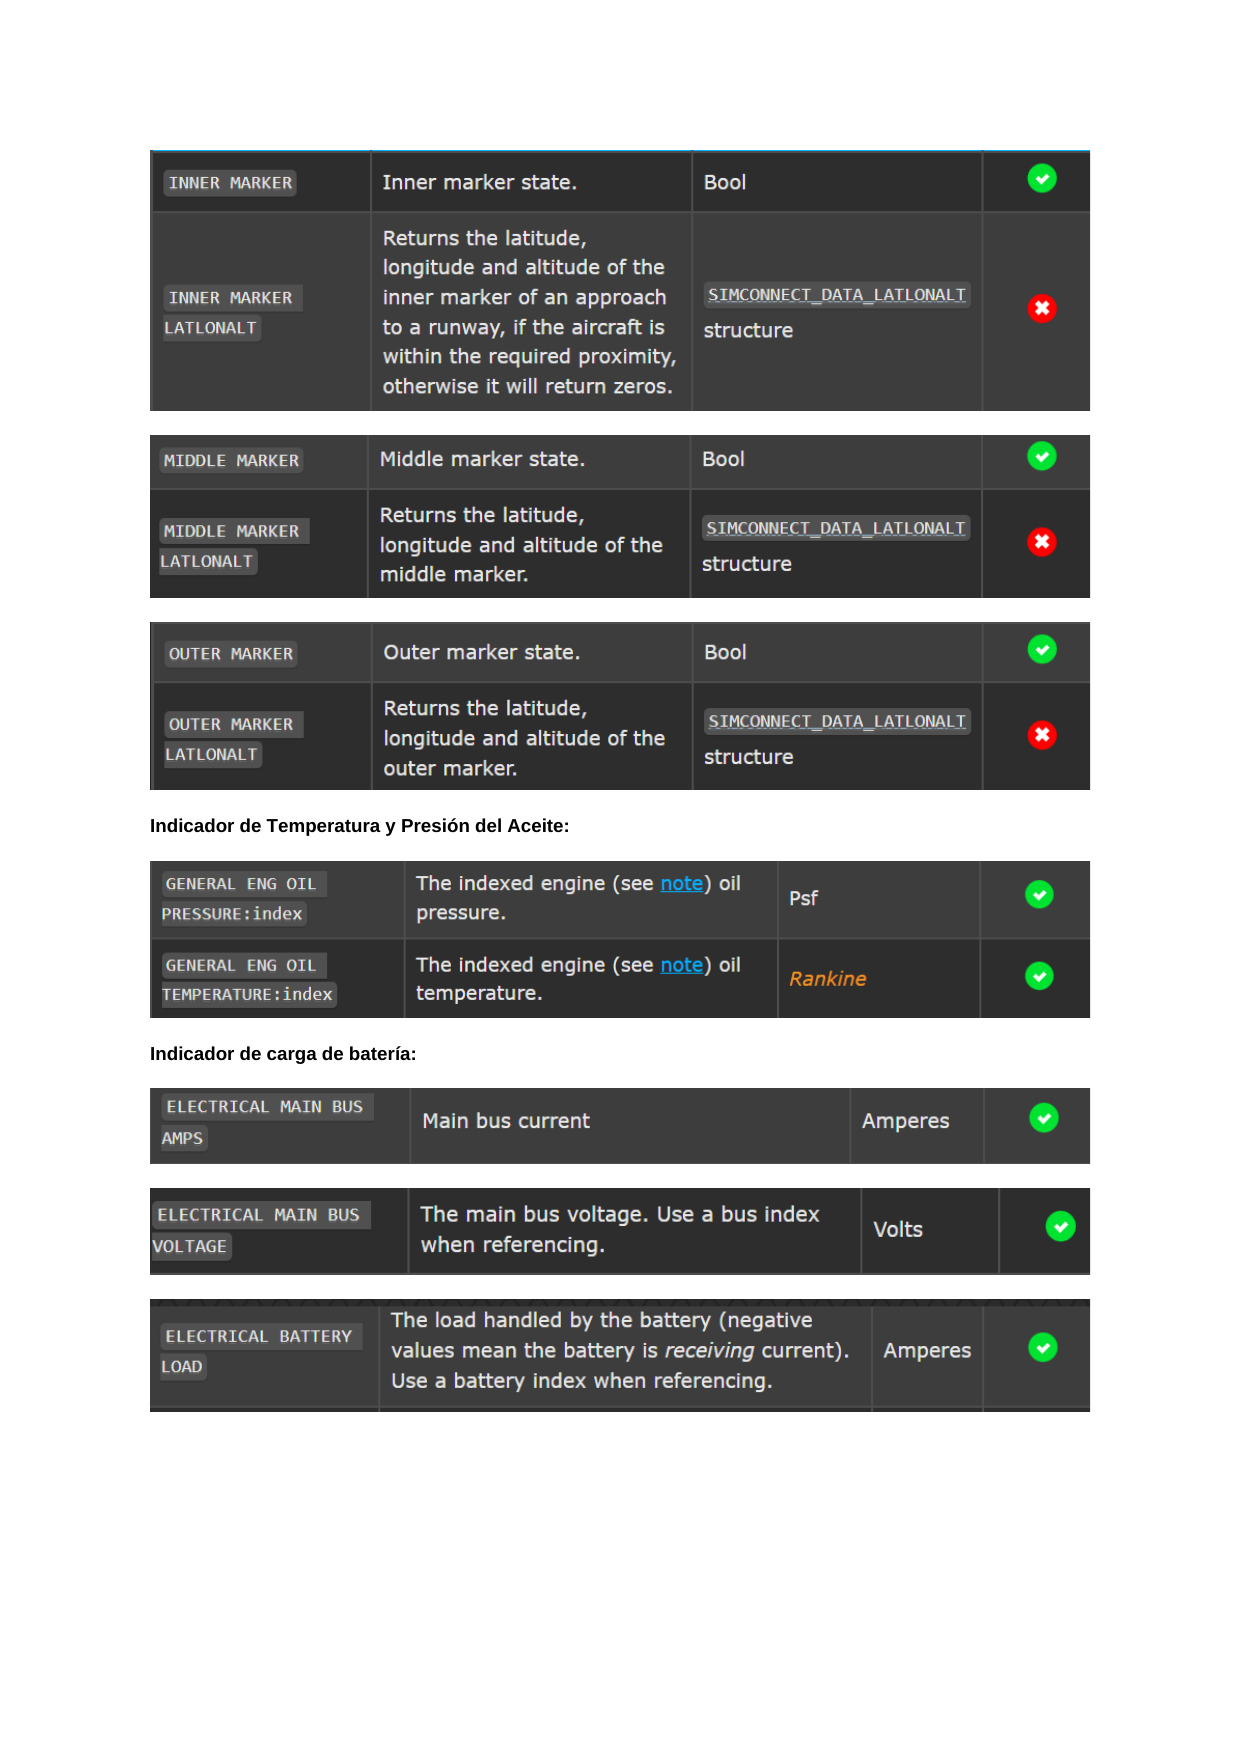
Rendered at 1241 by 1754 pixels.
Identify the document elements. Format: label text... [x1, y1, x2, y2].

picture [150, 861, 1091, 1018]
picture [150, 622, 1091, 790]
subtitle Indicador de carga de batería: [150, 1042, 1090, 1064]
picture [150, 1088, 1091, 1164]
picture [150, 435, 1091, 598]
picture [150, 1188, 1091, 1275]
picture [150, 150, 1091, 411]
picture [150, 1299, 1091, 1412]
subtitle Indicador de Temperatura y Presión del Aceite: [150, 814, 1090, 836]
